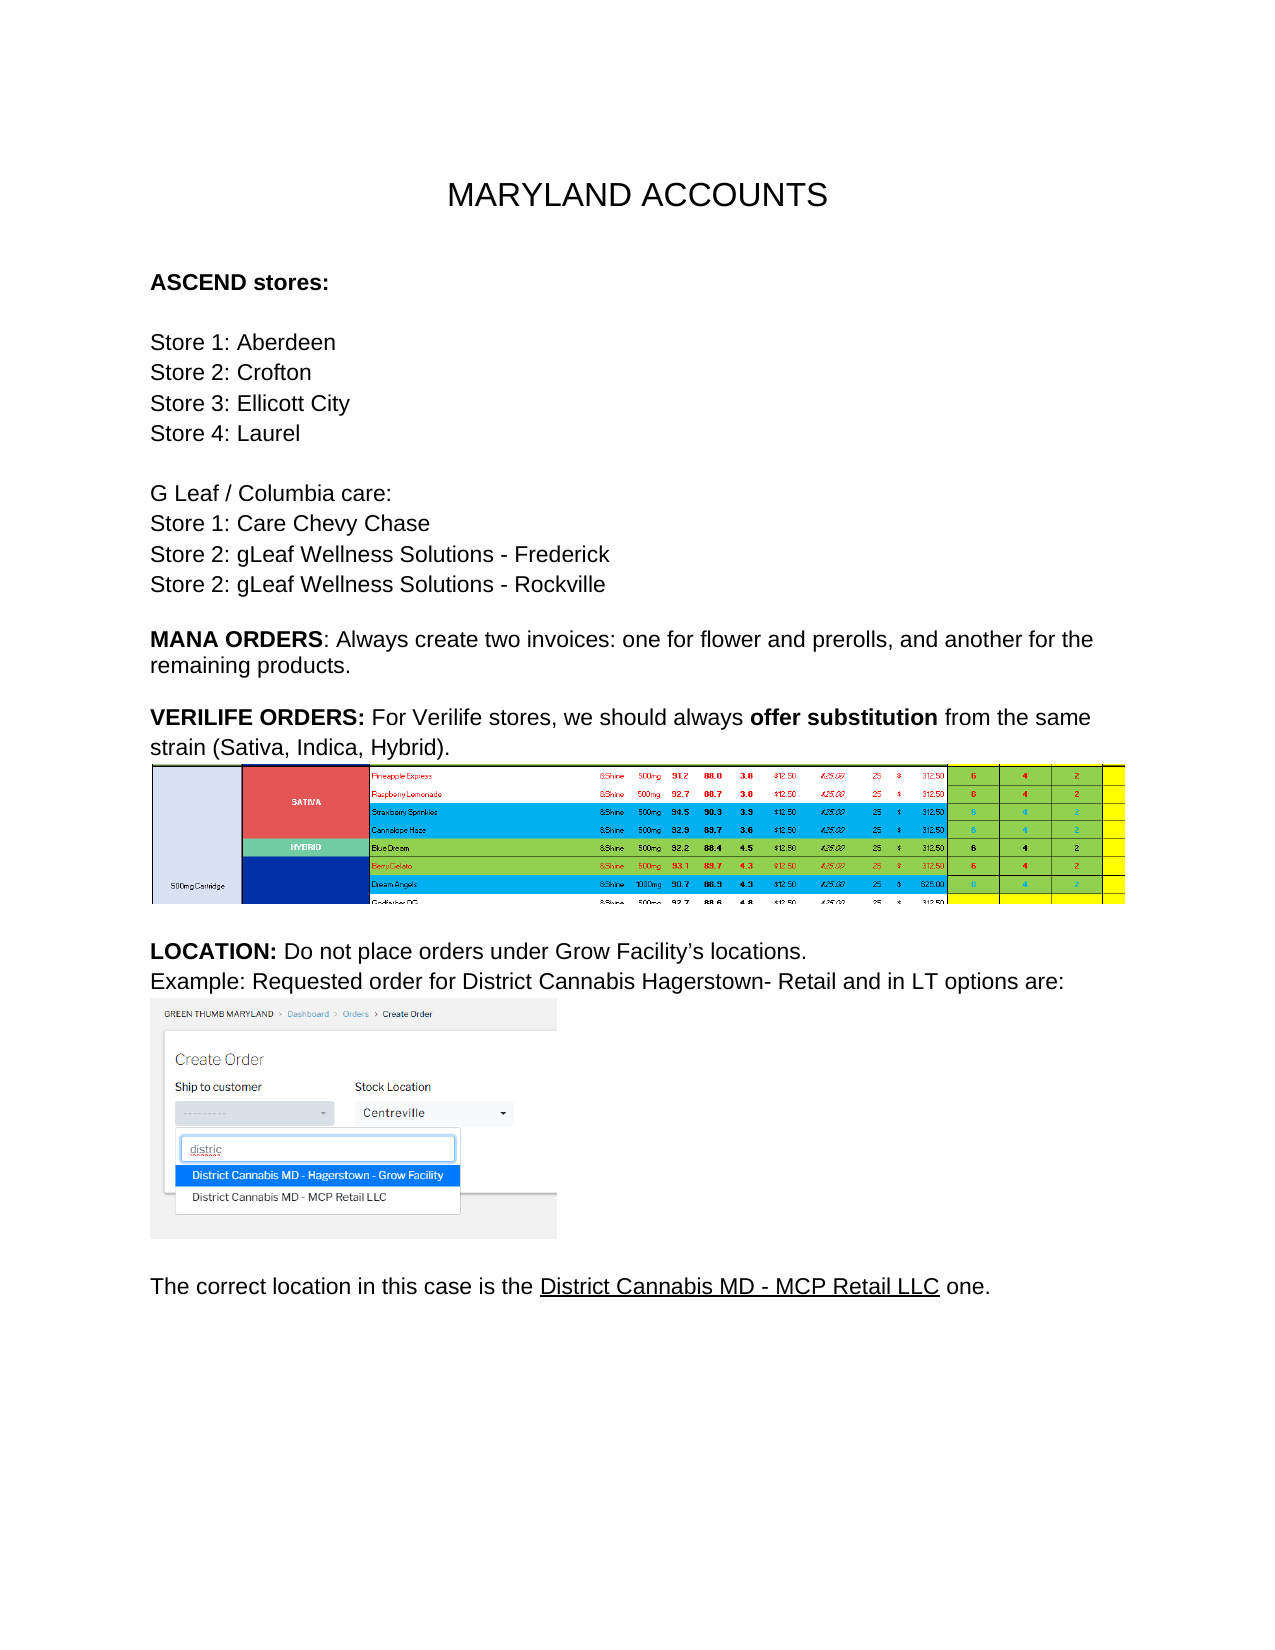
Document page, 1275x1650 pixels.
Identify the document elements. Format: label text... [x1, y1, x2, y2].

picture [150, 764, 1125, 904]
text G Leaf / Columbia care: [150, 480, 1125, 506]
text Store 2: Crofton [150, 359, 1125, 386]
text Store 2: gLeaf Wellness Solutions - Rockville [150, 571, 1125, 597]
text MANA ORDERS: Always create two invoices: one for flower and prerolls, and another for the remaining products. [150, 626, 1125, 679]
text Store 1: Aberdeen [150, 329, 1125, 355]
picture [150, 998, 557, 1239]
text Store 2: gLeaf Wellness Solutions - Frederick [150, 541, 1125, 567]
text Store 4: Laurel [150, 420, 1125, 446]
text ASCEND stores: [150, 269, 1125, 325]
text Store 3: Ellicott City [150, 389, 1125, 416]
text Store 1: Care Chevy Chase [150, 510, 1125, 537]
text VERILIFE ORDERS: For Verilife stores, we should always offer substitution from the same strain (Sativa, Indica, Hybrid). [150, 704, 1125, 760]
subtitle MARYLAND ACCOUNTS [150, 175, 1125, 213]
